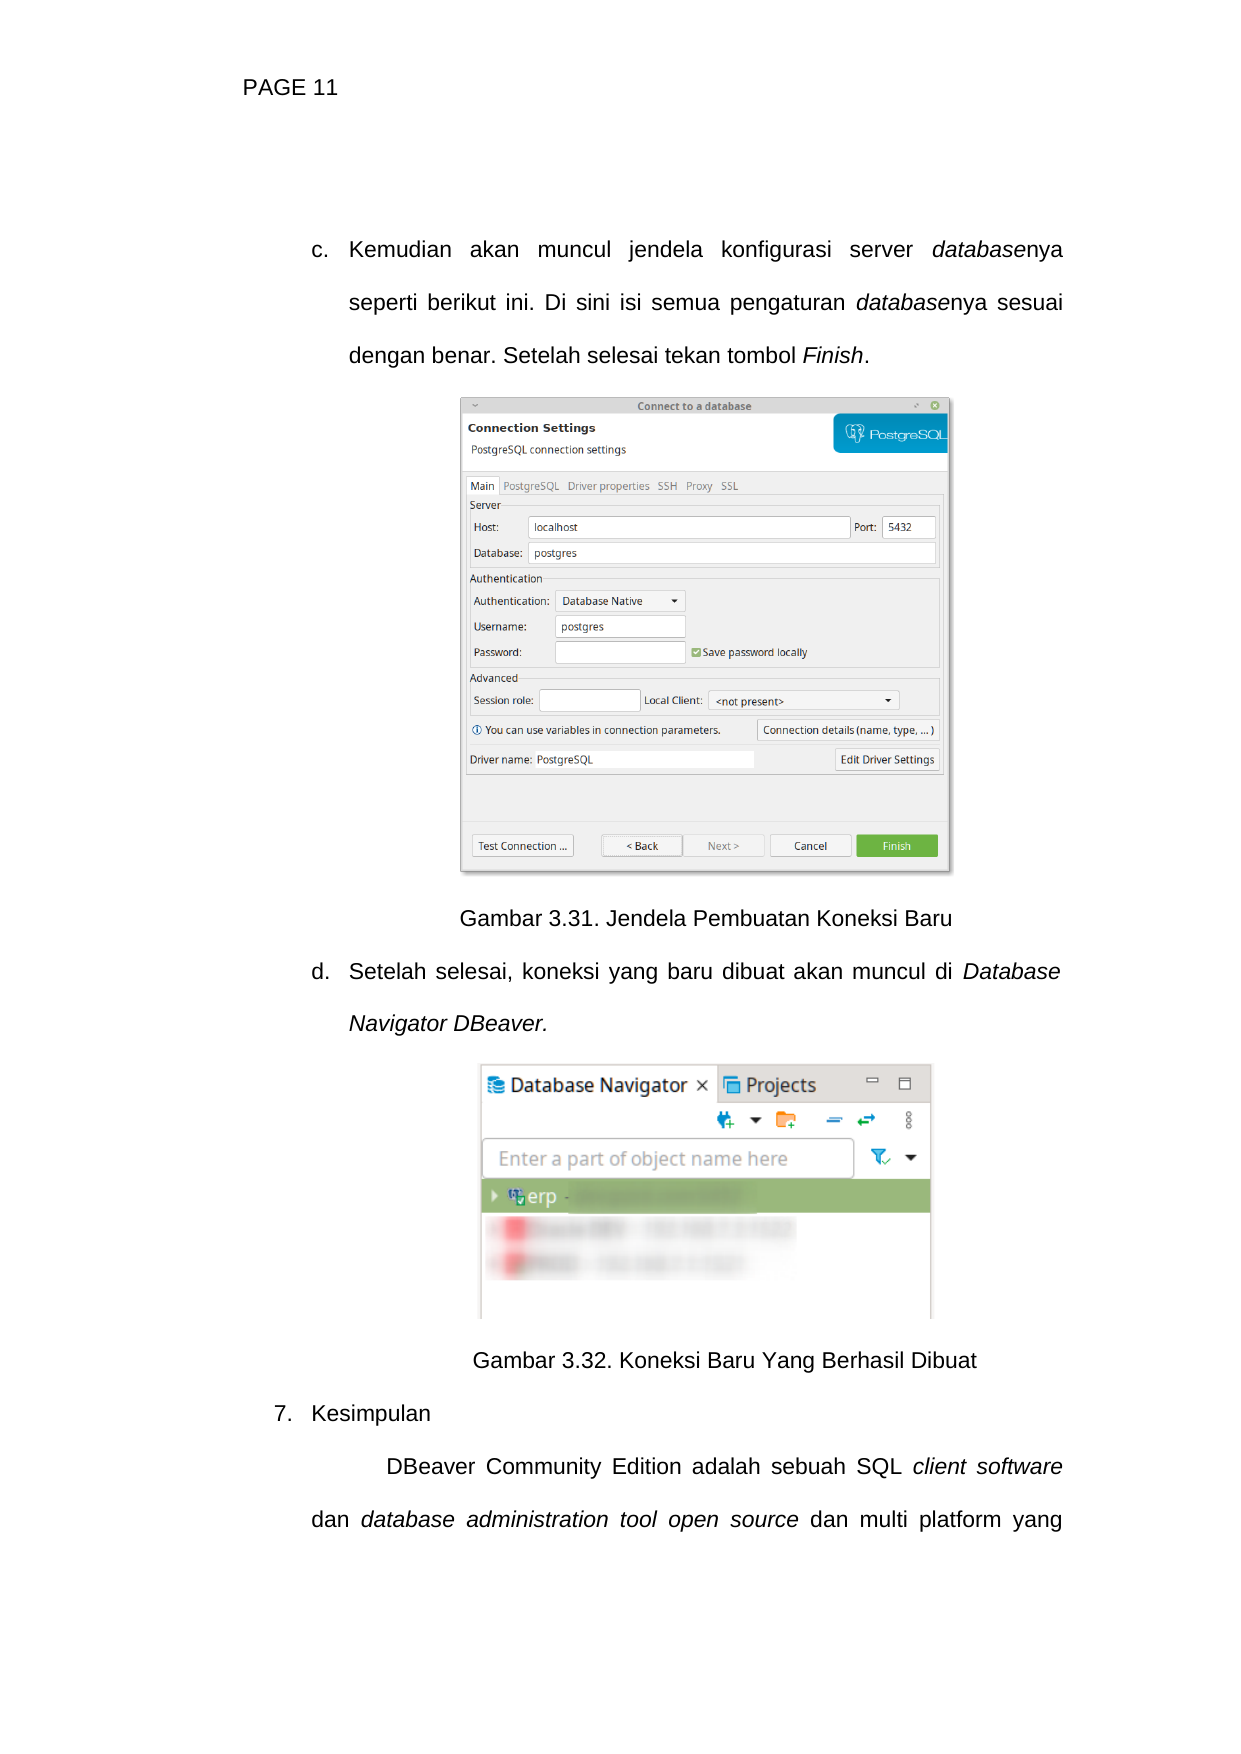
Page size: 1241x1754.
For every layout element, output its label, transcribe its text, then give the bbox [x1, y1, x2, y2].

text Gambar 3.31. Jendela Pembuatan Koneksi Baru [349, 905, 1063, 931]
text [311, 1453, 1063, 1532]
list Setelah selesai, koneksi yang baru dibuat akan muncul di Database Navigator DBeaver. [311, 958, 1063, 1037]
picture [477, 1063, 935, 1319]
list Kemudian akan muncul jendela konfigurasi server databasenya seperti berikut ini. Di sini isi semua pengaturan databasenya sesuai dengan benar. Setelah selesai tekan tombol Finish. [311, 236, 1063, 368]
picture [457, 394, 955, 877]
title Gambar 3.32. Koneksi Baru Yang Berhasil Dibuat [311, 1347, 1063, 1374]
title Kesimpulan [274, 1400, 1063, 1426]
